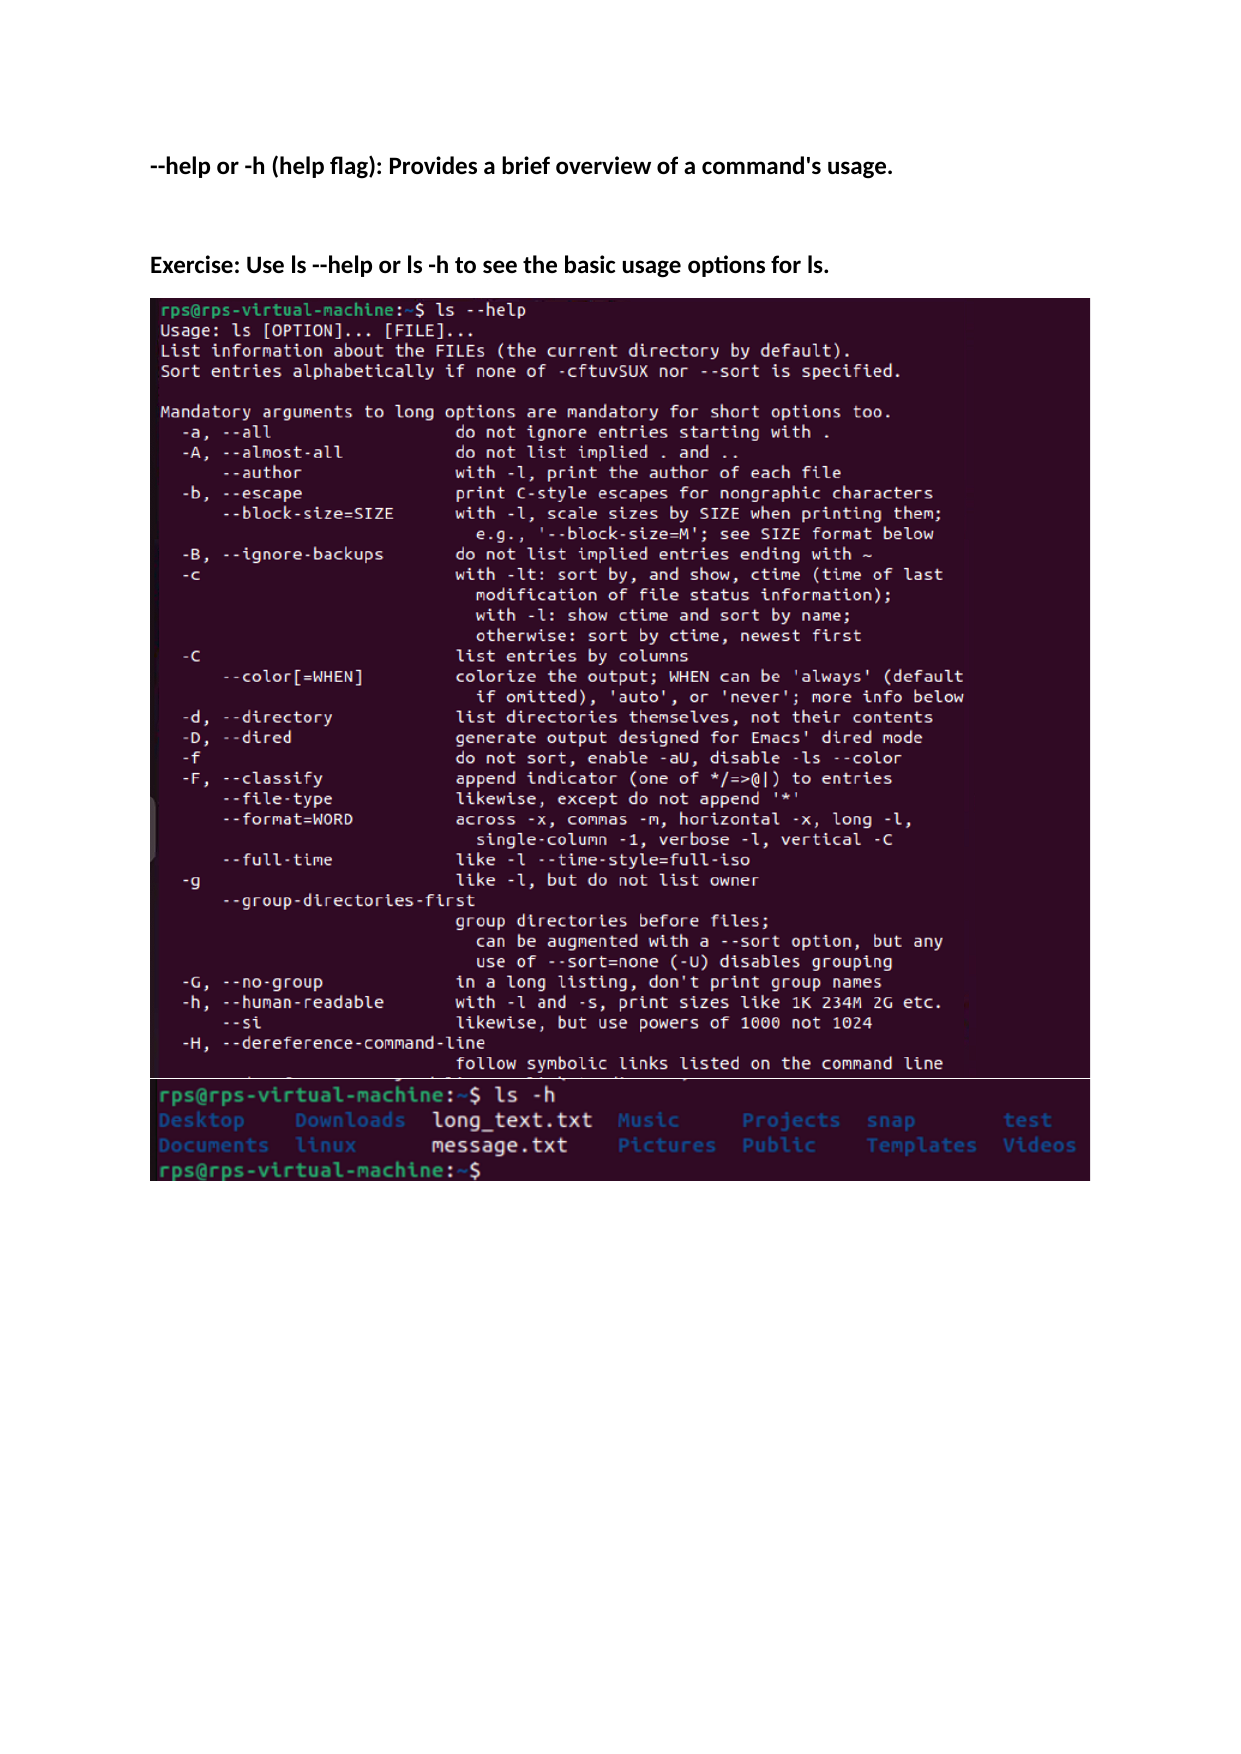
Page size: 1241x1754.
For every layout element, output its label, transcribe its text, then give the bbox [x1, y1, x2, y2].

picture [150, 298, 1091, 1078]
text Exercise: Use ls --help or ls -h to see the basic usage options for ls. [150, 249, 1090, 280]
picture [150, 1079, 1091, 1181]
text --help or -h (help flag): Provides a brief overview of a command's usage. [150, 150, 1090, 181]
